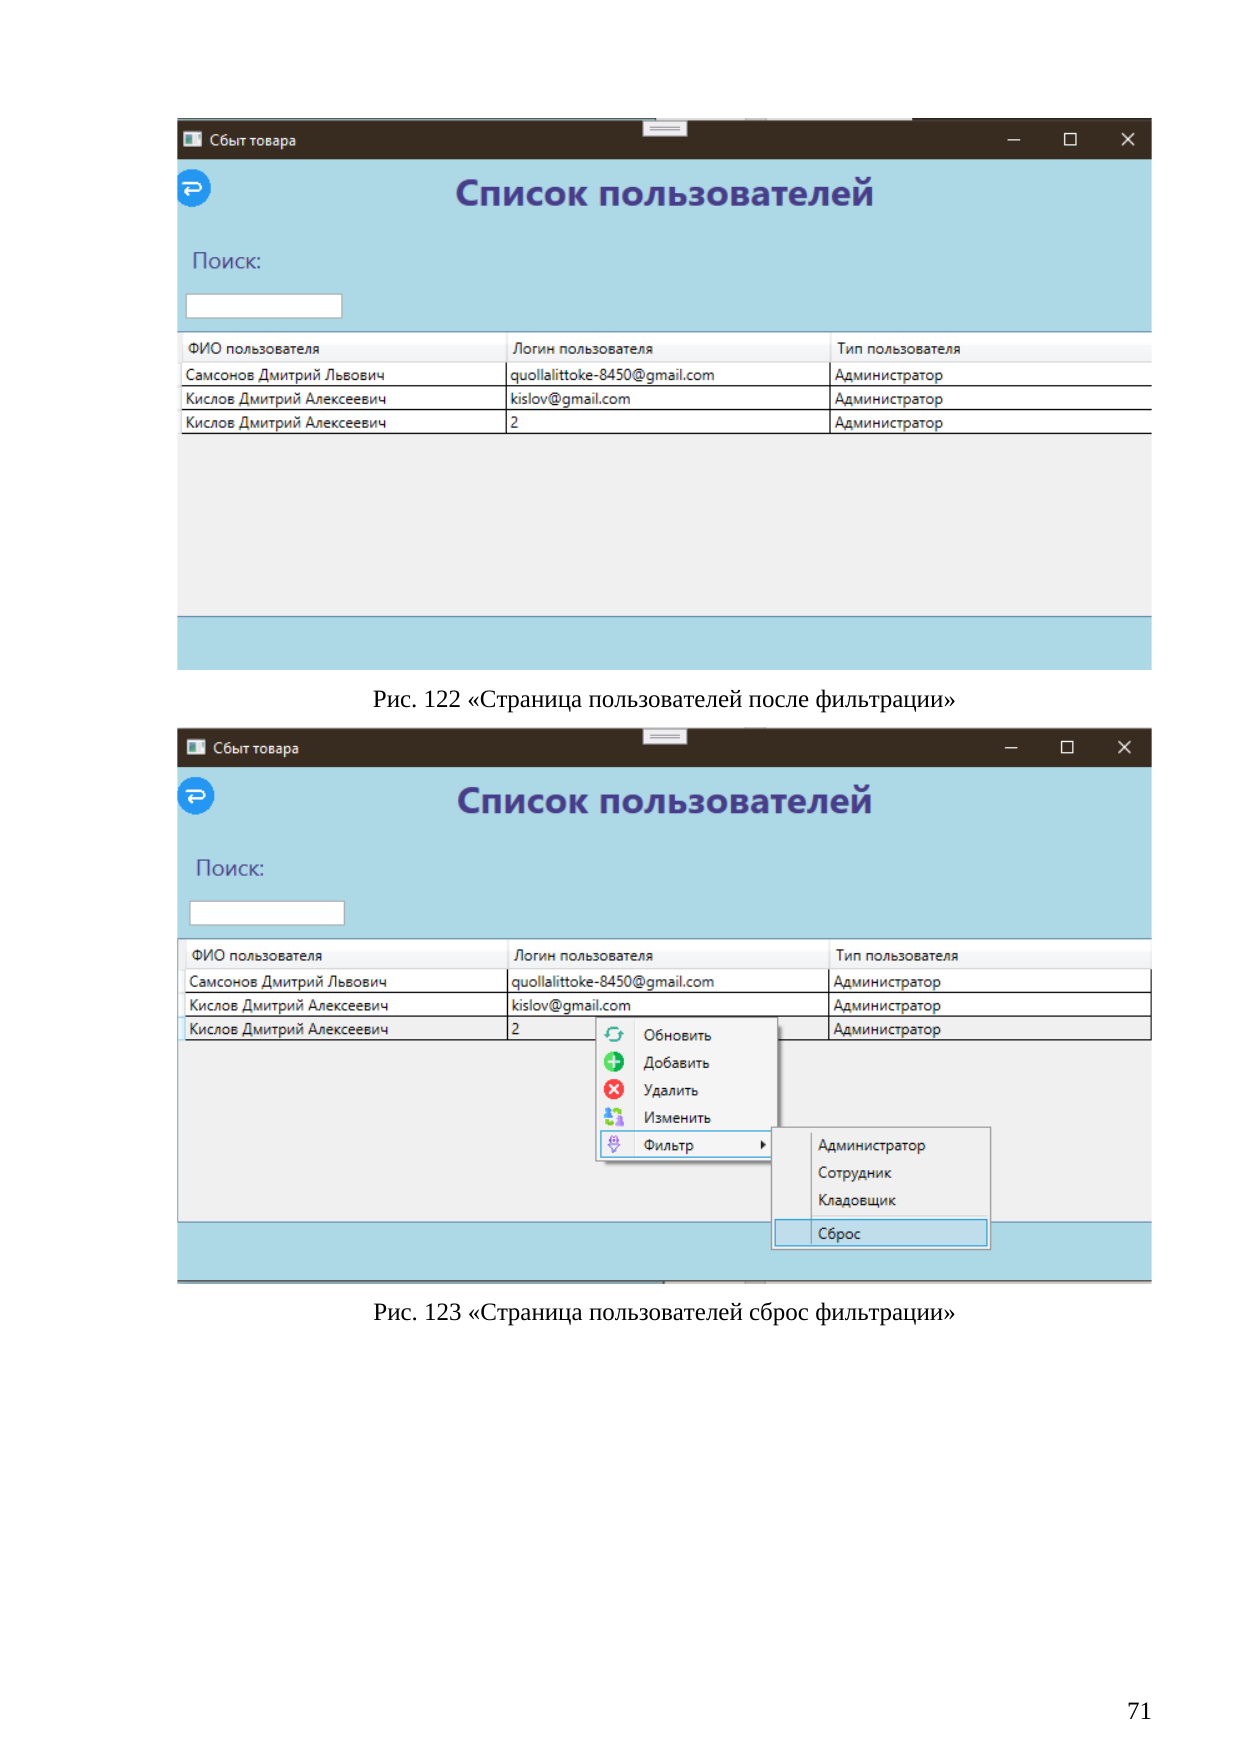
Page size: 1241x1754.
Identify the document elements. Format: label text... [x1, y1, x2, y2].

text Рис. 122 «Страница пользователей после фильтрации» [177, 684, 1152, 713]
picture [177, 118, 1152, 670]
picture [177, 727, 1152, 1284]
text Рис. 123 «Страница пользователей сброс фильтрации» [177, 1297, 1152, 1326]
